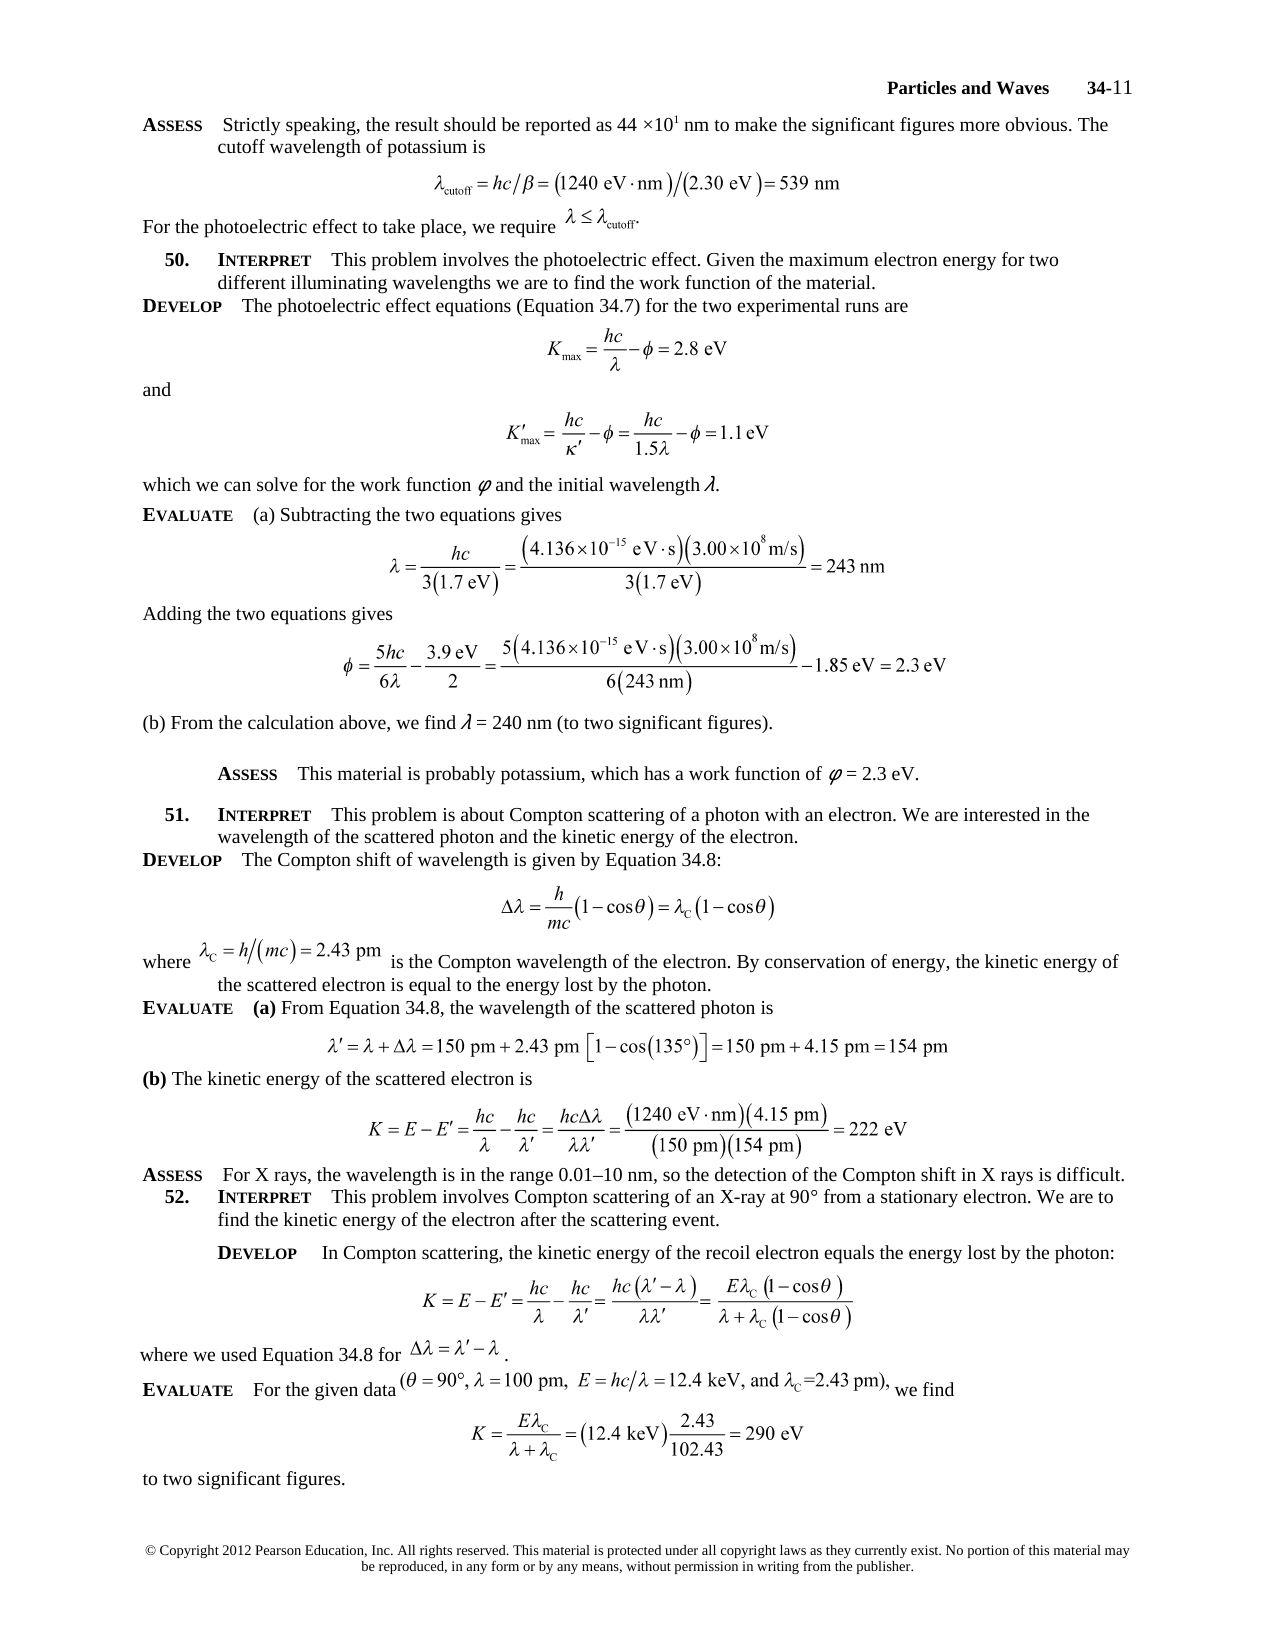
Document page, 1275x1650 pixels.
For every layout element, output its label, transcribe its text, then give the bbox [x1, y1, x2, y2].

text 52. Interpret This problem involves Compton scattering of an X-ray at 90° from a stationary electron. We are to find the kinetic energy of the electron after the scattering event. [142, 1185, 1132, 1231]
picture [323, 629, 952, 699]
picture [497, 879, 778, 934]
text Assess Strictly speaking, the result should be reported as 44 ×101 nm to make the significant figures more obvious. The cutoff wavelength of potassium is [142, 112, 1132, 158]
text 51. Interpret This problem is about Compton scattering of a photon with an electron. We are interested in the wavelength of the scattered photon and the kinetic energy of the electron. [142, 802, 1132, 848]
text where we used Equation 34.8 for . [139, 1336, 1132, 1365]
picture [467, 1406, 808, 1465]
text and [142, 378, 1132, 401]
text Evaluate (a) From Equation 34.8, the wavelength of the scattered photon is [142, 996, 1132, 1019]
picture [502, 405, 773, 460]
picture [418, 1269, 857, 1334]
text which we can solve for the work function φ and the initial wavelength λ. [142, 462, 1132, 503]
text (b) From the calculation above, we find λ = 240 nm (to two significant figures). [142, 700, 1132, 741]
text Develop In Compton scattering, the kinetic energy of the recoil electron equals the energy lost by the photon: [217, 1241, 1132, 1264]
text 50. Interpret This problem involves the photoelectric effect. Given the maximum electron energy for two different illuminating wavelengths we are to find the work function of the material. [142, 248, 1132, 293]
text Develop The Compton shift of wavelength is given by Equation 34.8: [142, 848, 1132, 871]
text (b) The kinetic energy of the scattered electron is [142, 1067, 1132, 1089]
text Adding the two equations gives [142, 602, 1132, 624]
picture [323, 1027, 953, 1067]
text Assess For X rays, the wavelength is in the range 0.01–10 nm, so the detection of the Compton shift in X rays is difficult. [142, 1162, 1132, 1185]
text For the photoelectric effect to take place, we require [142, 202, 1132, 237]
picture [364, 1097, 911, 1163]
text where is the Compton wavelength of the electron. By conservation of energy, the kinetic energy of the scattered electron is equal to the energy lost by the photon. [142, 933, 1132, 996]
picture [406, 1336, 504, 1361]
text Evaluate (a) Subtracting the two equations gives [142, 503, 1132, 526]
text Assess This material is probably potassium, which has a work function of φ = 2.3 eV. [217, 751, 1132, 792]
picture [430, 166, 845, 234]
picture [543, 321, 732, 376]
picture [396, 1365, 895, 1397]
picture [195, 933, 386, 969]
text Develop The photoelectric effect equations (Equation 34.7) for the two experimental runs are [142, 293, 1132, 316]
text to two significant figures. [142, 1467, 1132, 1489]
picture [385, 530, 890, 600]
